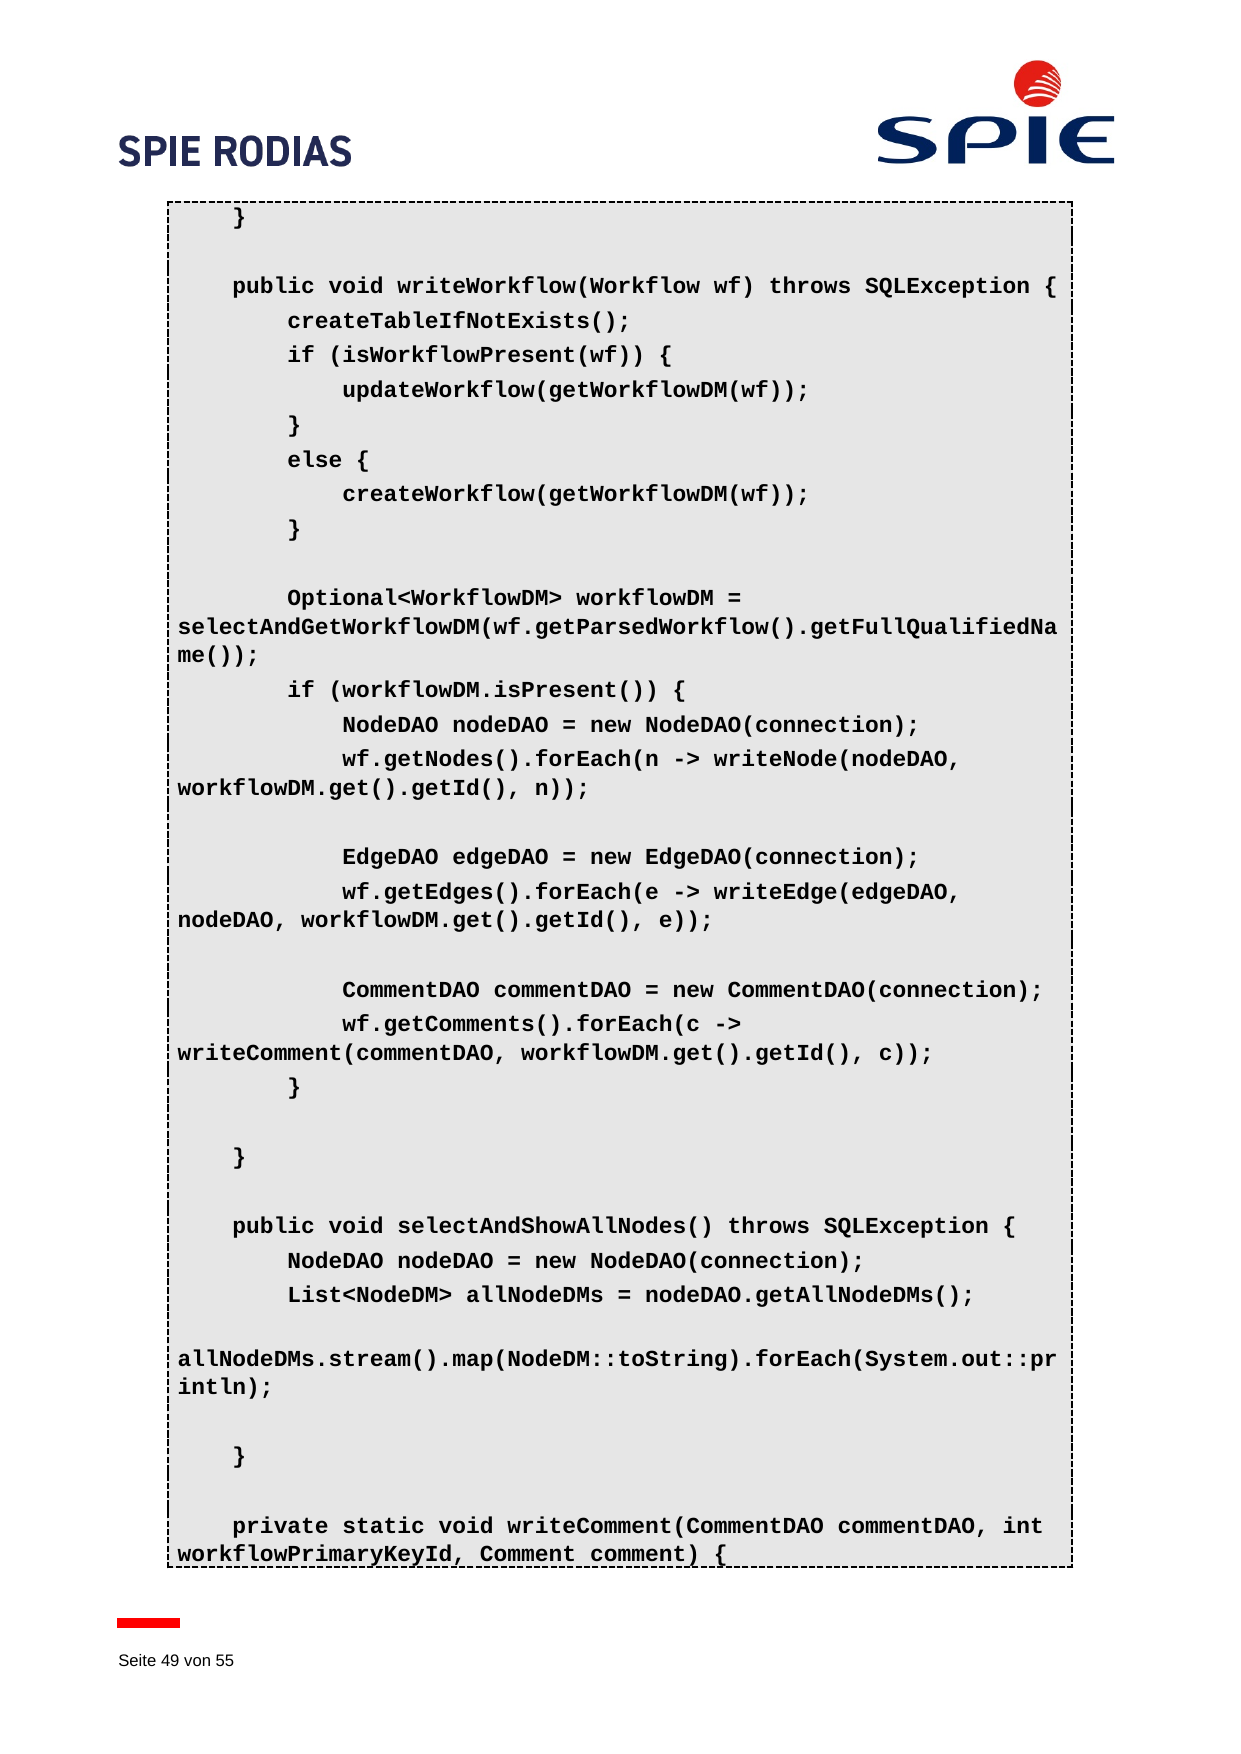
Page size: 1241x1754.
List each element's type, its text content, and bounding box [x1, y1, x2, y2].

picture [118, 130, 354, 169]
text createWorkflow(getWorkflowDM(wf)); [167, 478, 1073, 508]
text NodeDAO nodeDAO = new NodeDAO(connection); [167, 709, 1073, 739]
text wf.getEdges().forEach(e -> writeEdge(edgeDAO, nodeDAO, workflowDM.get().getId(), e)); [167, 876, 1073, 934]
text public void selectAndShowAllNodes() throws SQLException { [167, 1210, 1073, 1240]
text } [167, 409, 1073, 439]
text NodeDAO nodeDAO = new NodeDAO(connection); [167, 1245, 1073, 1275]
text } [167, 201, 1073, 231]
text Optional<WorkflowDM> workflowDM = selectAndGetWorkflowDM(wf.getParsedWorkflow().getFullQualifiedName()); [167, 582, 1073, 669]
text } [167, 513, 1073, 543]
text } [167, 1072, 1073, 1102]
text if (workflowDM.isPresent()) { [167, 674, 1073, 704]
text EdgeDAO edgeDAO = new EdgeDAO(connection); [167, 841, 1073, 871]
text wf.getComments().forEach(c -> writeComment(commentDAO, workflowDM.get().getId(), c)); [167, 1008, 1073, 1067]
text updateWorkflow(getWorkflowDM(wf)); [167, 374, 1073, 404]
text } [167, 1441, 1073, 1471]
text if (isWorkflowPresent(wf)) { [167, 340, 1073, 370]
text } [167, 1141, 1073, 1171]
text wf.getNodes().forEach(n -> writeNode(nodeDAO, workflowDM.get().getId(), n)); [167, 743, 1073, 802]
text private static void writeComment(CommentDAO commentDAO, int workflowPrimaryKeyId, Comment comment) { [167, 1510, 1073, 1568]
text List<NodeDM> allNodeDMs = nodeDAO.getAllNodeDMs(); [167, 1280, 1073, 1310]
text allNodeDMs.stream().map(NodeDM::toString).forEach(System.out::println); [167, 1314, 1073, 1401]
text createTableIfNotExists(); [167, 305, 1073, 335]
picture [878, 59, 1115, 169]
text CommentDAO commentDAO = new CommentDAO(connection); [167, 974, 1073, 1004]
text else { [167, 444, 1073, 474]
text public void writeWorkflow(Workflow wf) throws SQLException { [167, 270, 1073, 300]
